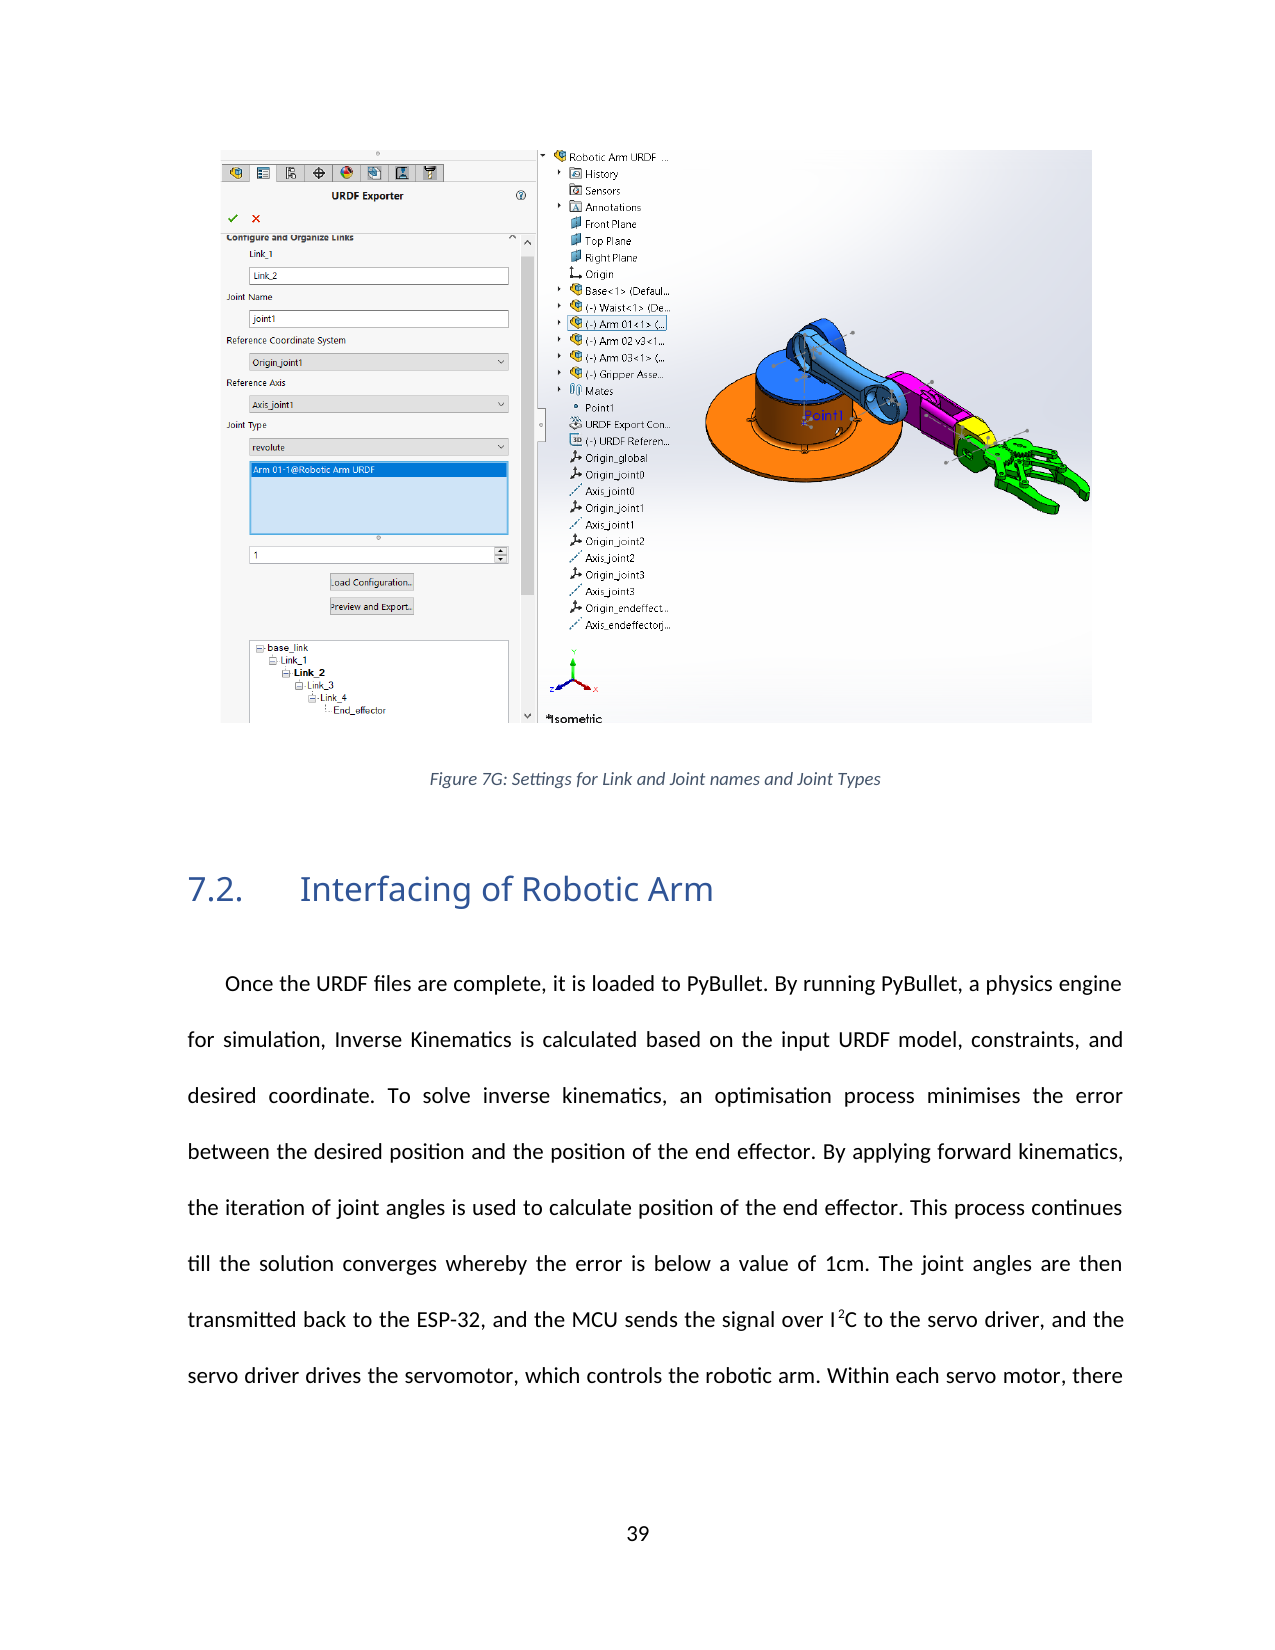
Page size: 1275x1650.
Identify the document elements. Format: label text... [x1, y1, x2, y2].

picture [220, 150, 1092, 723]
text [187, 969, 1125, 1389]
subtitle Interfacing of Robotic Arm [187, 866, 1125, 911]
text Figure 7G: Settings for Link and Joint names and Joint Types [187, 767, 1125, 790]
